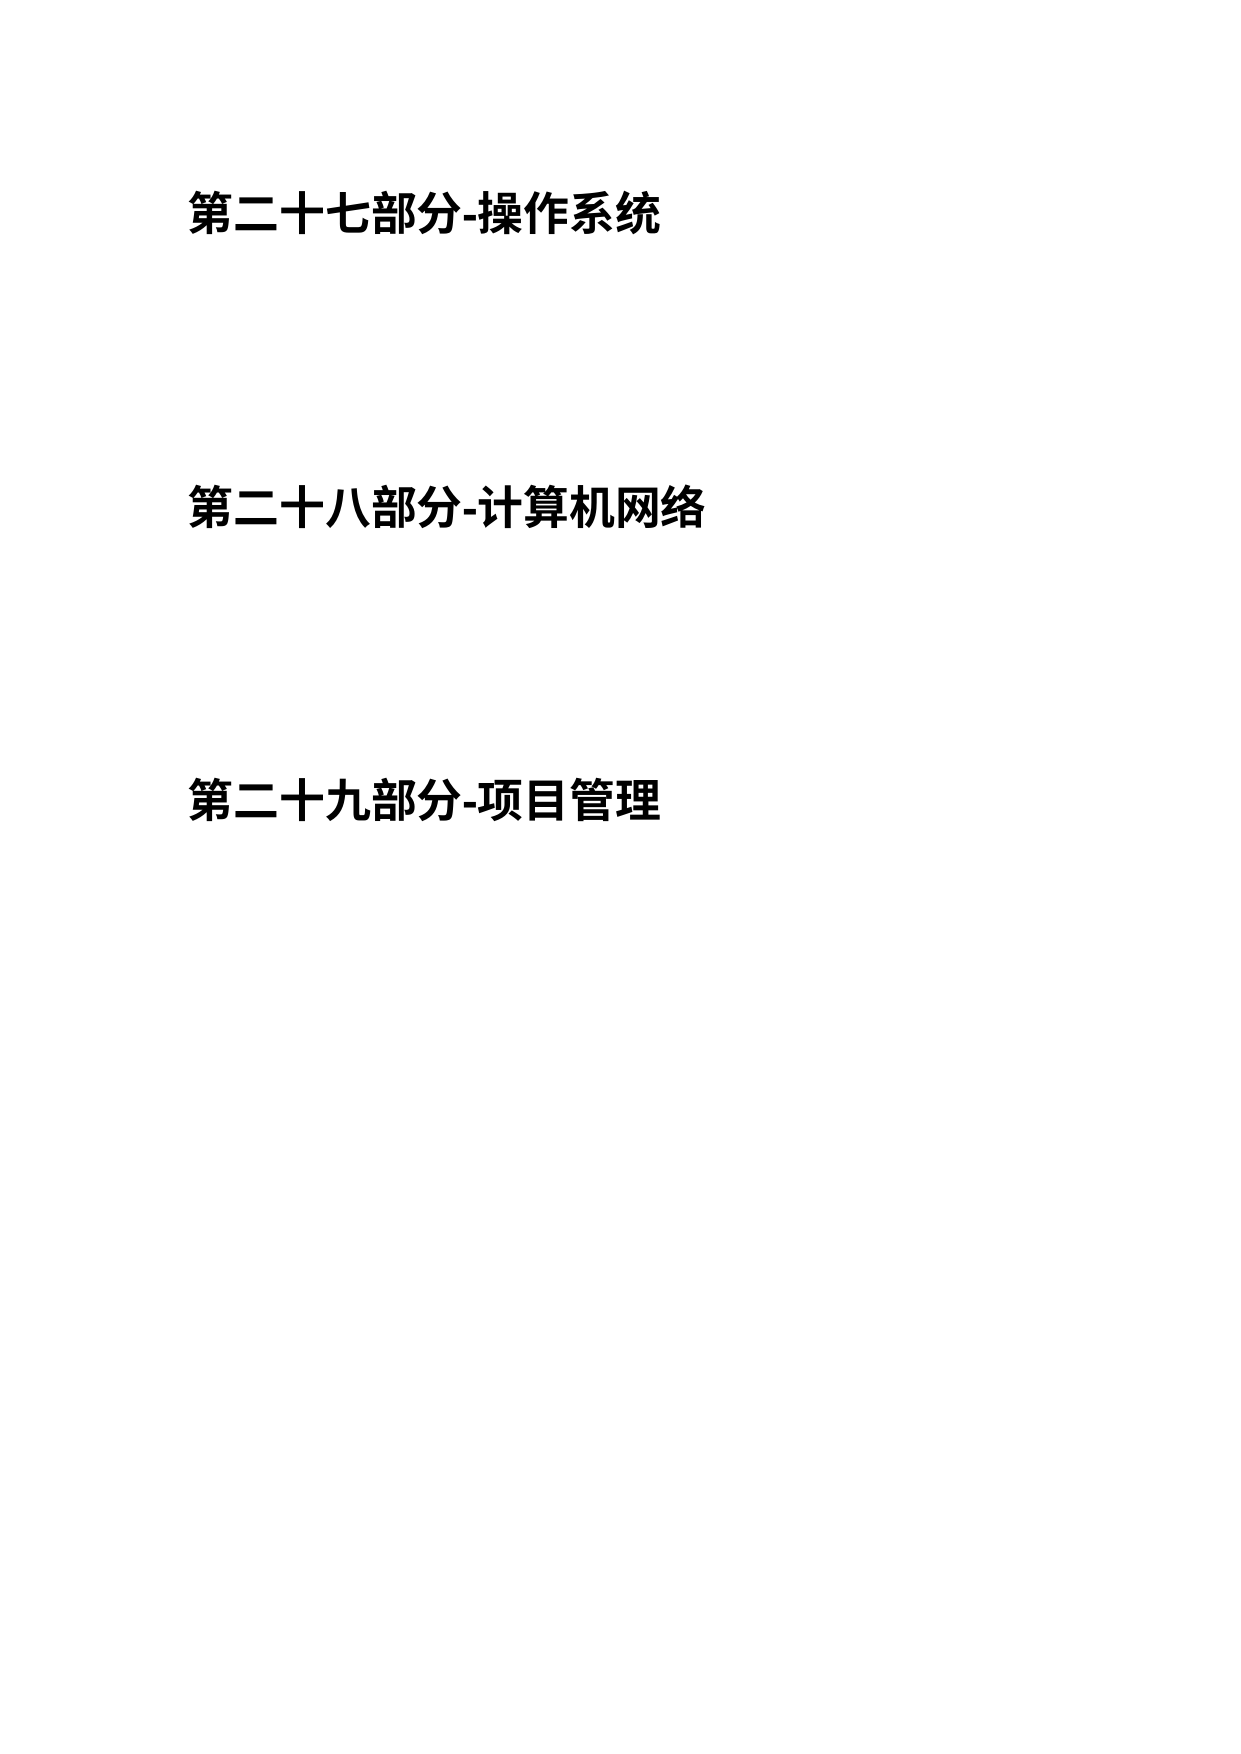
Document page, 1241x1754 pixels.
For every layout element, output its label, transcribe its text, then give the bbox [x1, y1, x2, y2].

subtitle 第二十七部分-操作系统 [187, 162, 1053, 259]
subtitle 第二十九部分-项目管理 [187, 749, 1053, 847]
subtitle 第二十八部分-计算机网络 [187, 456, 1053, 553]
